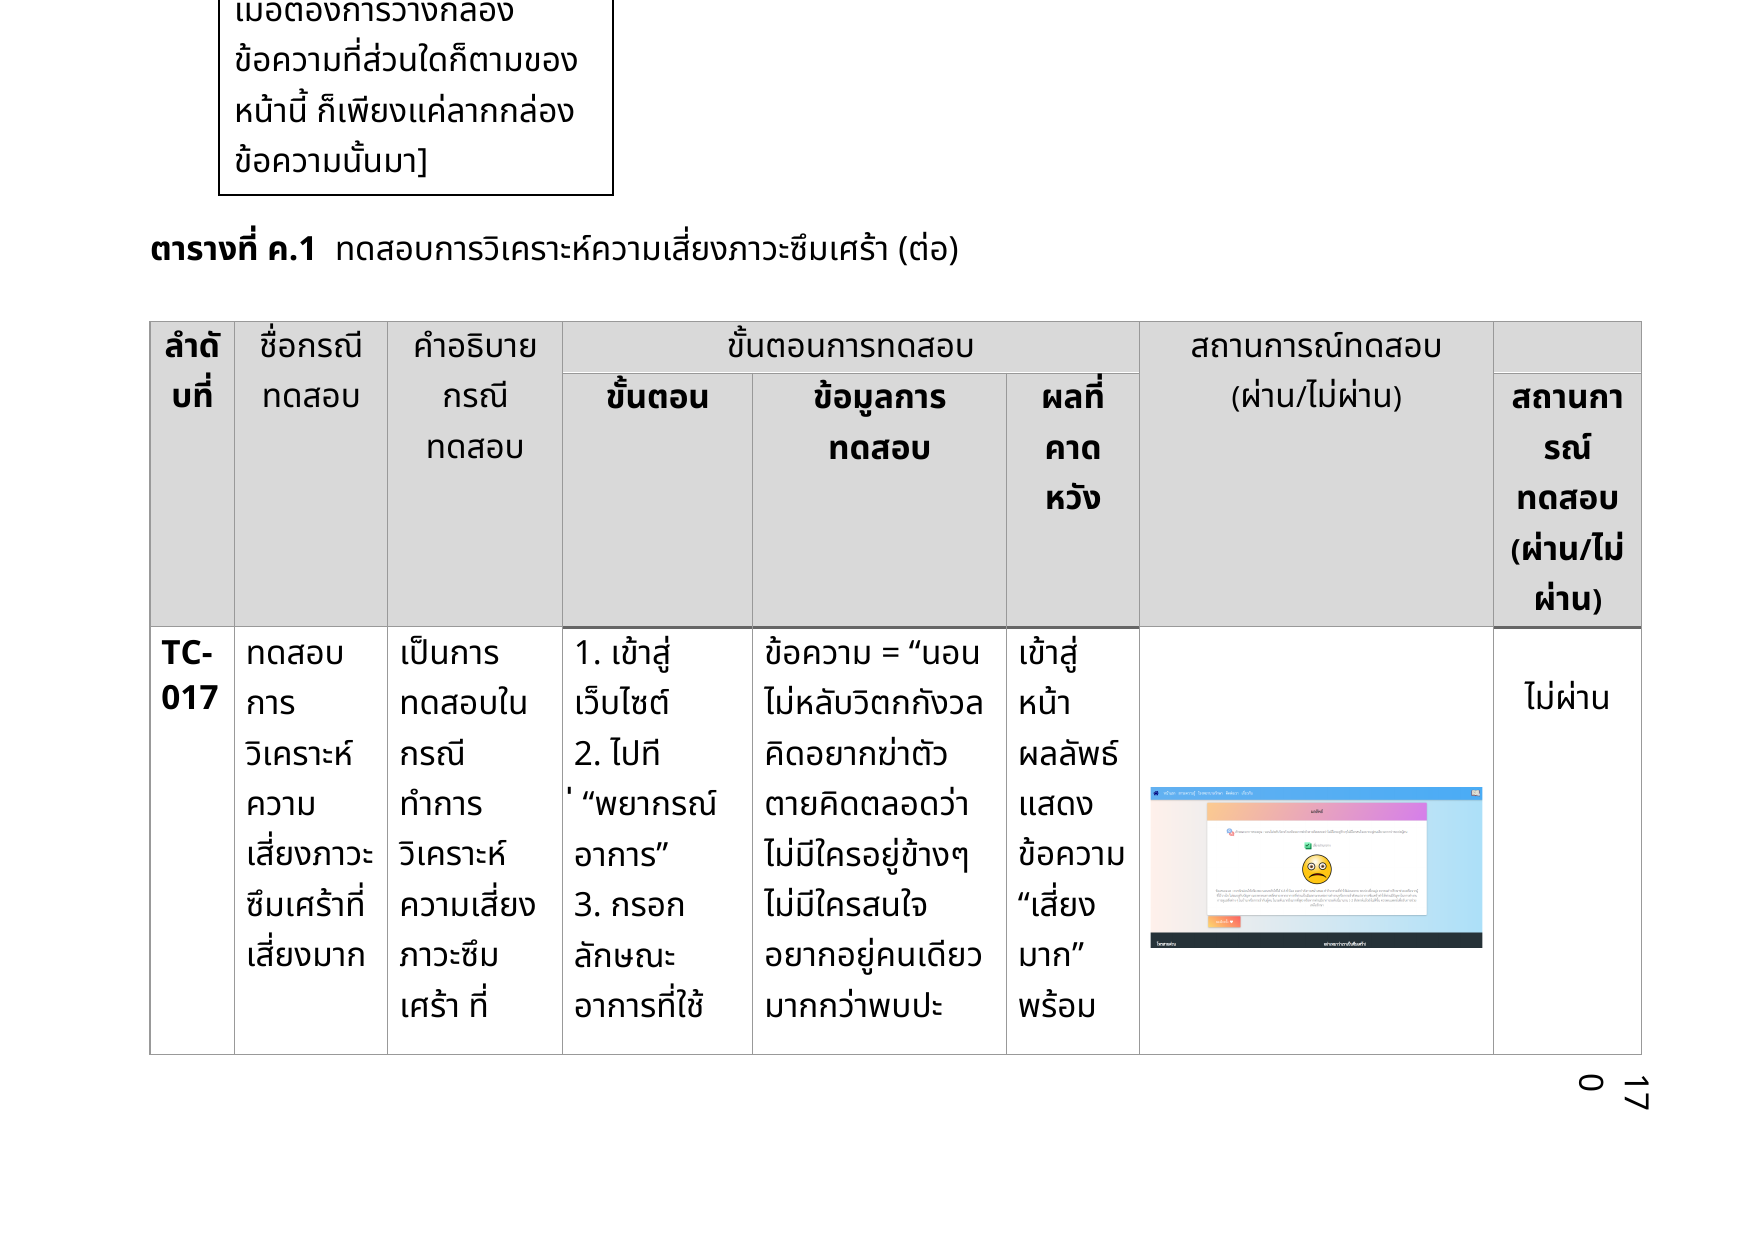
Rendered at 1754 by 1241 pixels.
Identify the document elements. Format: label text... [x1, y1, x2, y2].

table_header สถานการณ์ทดสอบ (ผ่าน/ไม่ผ่าน) [1140, 322, 1493, 626]
table_cell เข้าสู่หน้าผลลัพธ์แสดงข้อความ “เสี่ยงมาก” พร้อมข้อ เสนอแนะ [1007, 629, 1139, 1054]
table_cell ข้อความ = “นอนไม่หลับวิตกกังวลคิดอยากฆ่าตัวตายคิดตลอดว่าไม่มีใครอยู่ข้างๆไม่มีใครสนใจอยากอยู่คนเดียวมากกว่าพบปะผู้คน” [753, 629, 1006, 1054]
table_cell ข้อมูลการทดสอบ [753, 374, 1006, 626]
table_cell ไม่ผ่าน [1494, 629, 1641, 1054]
table_header ขั้นตอนการทดสอบ [563, 322, 1139, 372]
table_cell 1. เข้าสู่เว็บไซต์ 2. ไปที่ “พยากรณ์อาการ” 3. กรอกลักษณะอาการที่ใช้ทดสอบ 4. คลิก “พยากรณ์” [563, 629, 752, 1054]
table_header ชื่อกรณีทดสอบ [235, 322, 387, 626]
picture [1150, 787, 1483, 948]
table_cell ขั้นตอน [563, 374, 752, 626]
table_header [1494, 322, 1641, 372]
text ตารางที่ ค.1 ทดสอบการวิเคราะห์ความเสี่ยงภาวะซึมเศร้า (ต่อ) [150, 225, 1529, 276]
table_cell เป็นการทดสอบในกรณี ทำการวิเคราะห์ความเสี่ยงภาวะซึมเศร้า ที่เสี่ยงมาก [388, 627, 562, 1054]
table_cell สถานการณ์ทดสอบ (ผ่าน/ไม่ผ่าน) [1494, 374, 1641, 626]
table_cell ผลที่คาดหวัง [1007, 374, 1139, 626]
table_cell [1140, 627, 1493, 1054]
table_header ลำดับที่ [151, 322, 234, 626]
table_header คำอธิบายกรณีทดสอบ [388, 322, 562, 626]
table_cell ทดสอบการวิเคราะห์ความเสี่ยงภาวะซึมเศร้าที่เสี่ยงมาก [235, 627, 387, 1054]
table_cell TC-017 [151, 627, 234, 1054]
